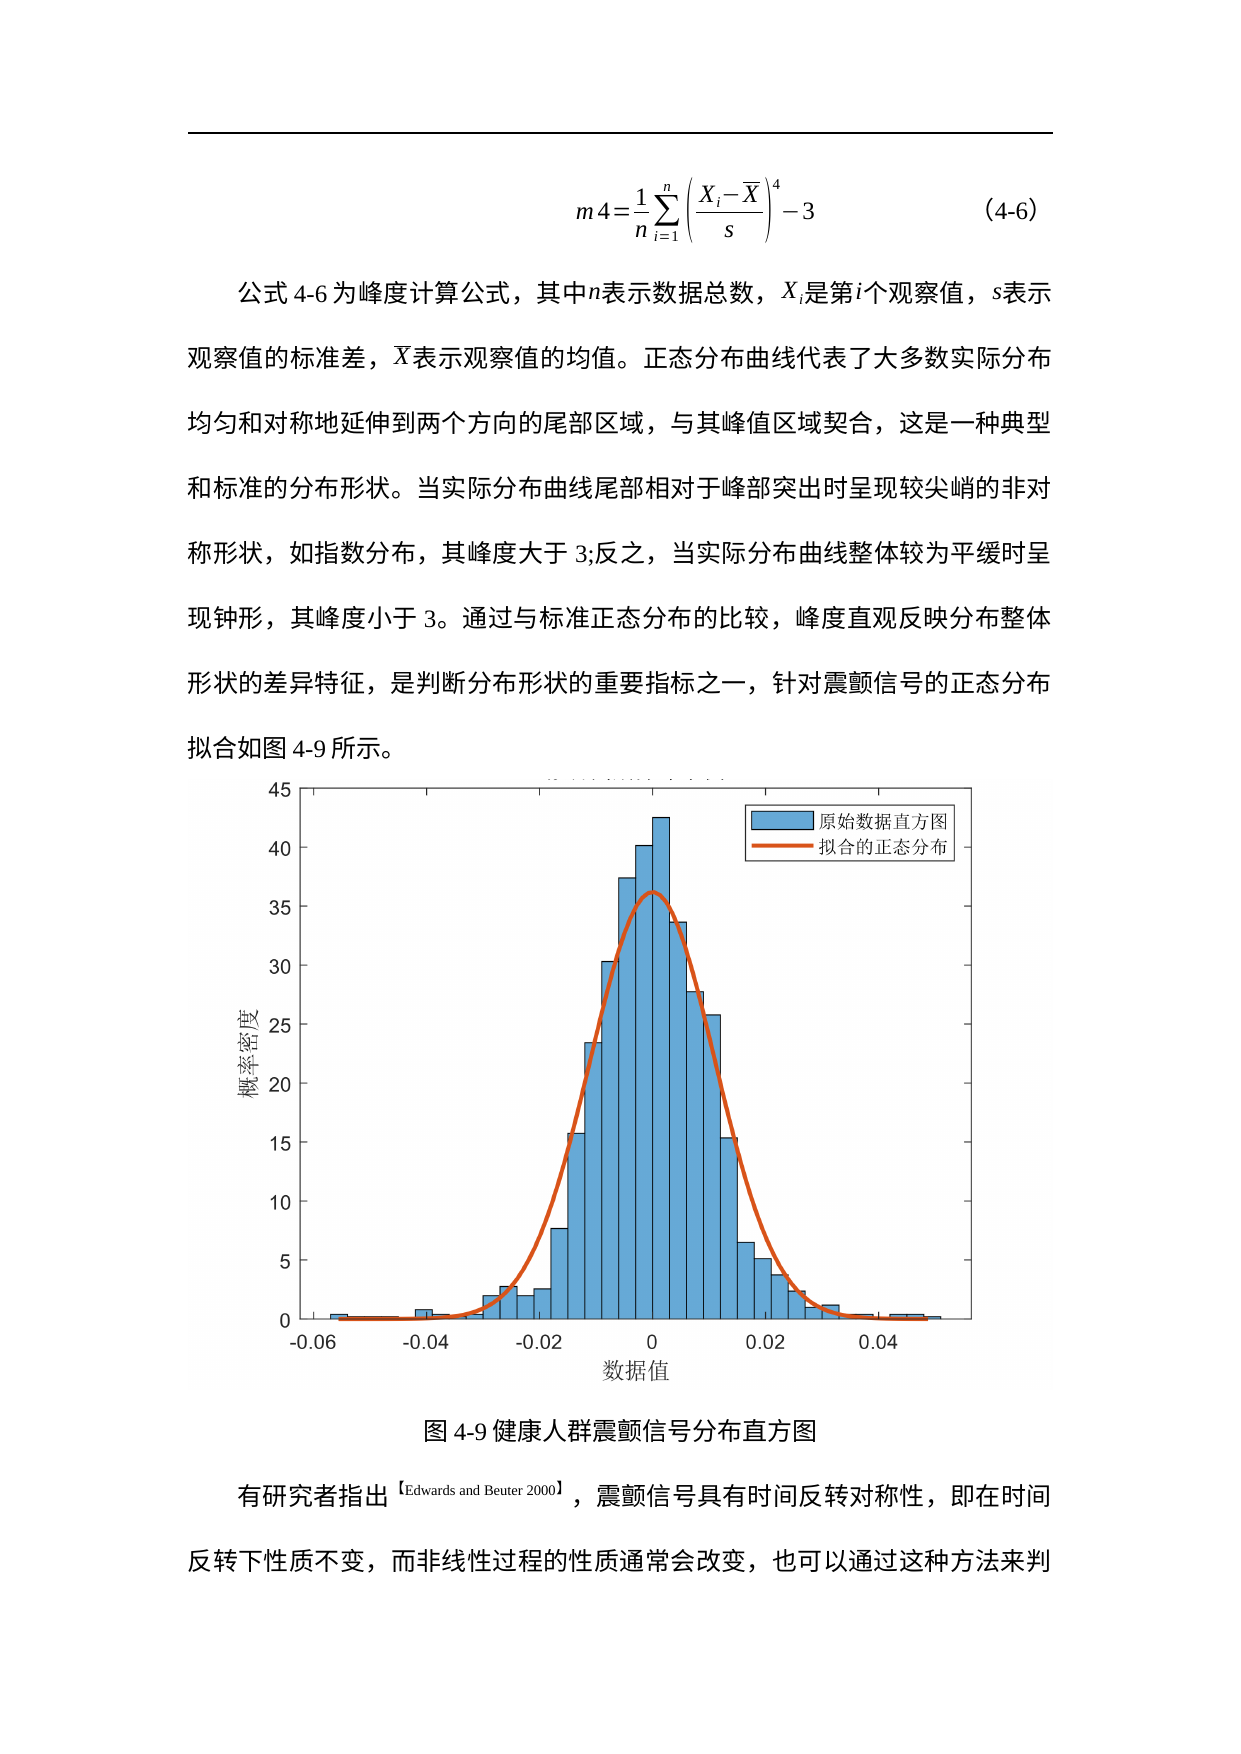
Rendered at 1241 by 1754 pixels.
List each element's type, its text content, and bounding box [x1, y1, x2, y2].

text 公式4-6为峰度计算公式，其中表示数据总数，是第个观察值，表示观察值的标准差，表示观察值的均值。正态分布曲线代表了大多数实际分布均匀和对称地延伸到两个方向的尾部区域，与其峰值区域契合，这是一种典型和标准的分布形状。当实际分布曲线尾部相对于峰部突出时呈现较尖峭的非对称形状，如指数分布，其峰度大于3;反之，当实际分布曲线整体较为平缓时呈现钟形，其峰度小于3。通过与标准正态分布的比较，峰度直观反映分布整体形状的差异特征，是判断分布形状的重要指标之一，针对震颤信号的正态分布拟合如图4-9所示。 [187, 259, 1053, 779]
picture [187, 779, 1053, 1390]
text （4-6） [187, 162, 1053, 259]
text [187, 1462, 1053, 1592]
text 图4-9健康人群震颤信号分布直方图 [187, 1397, 1053, 1462]
